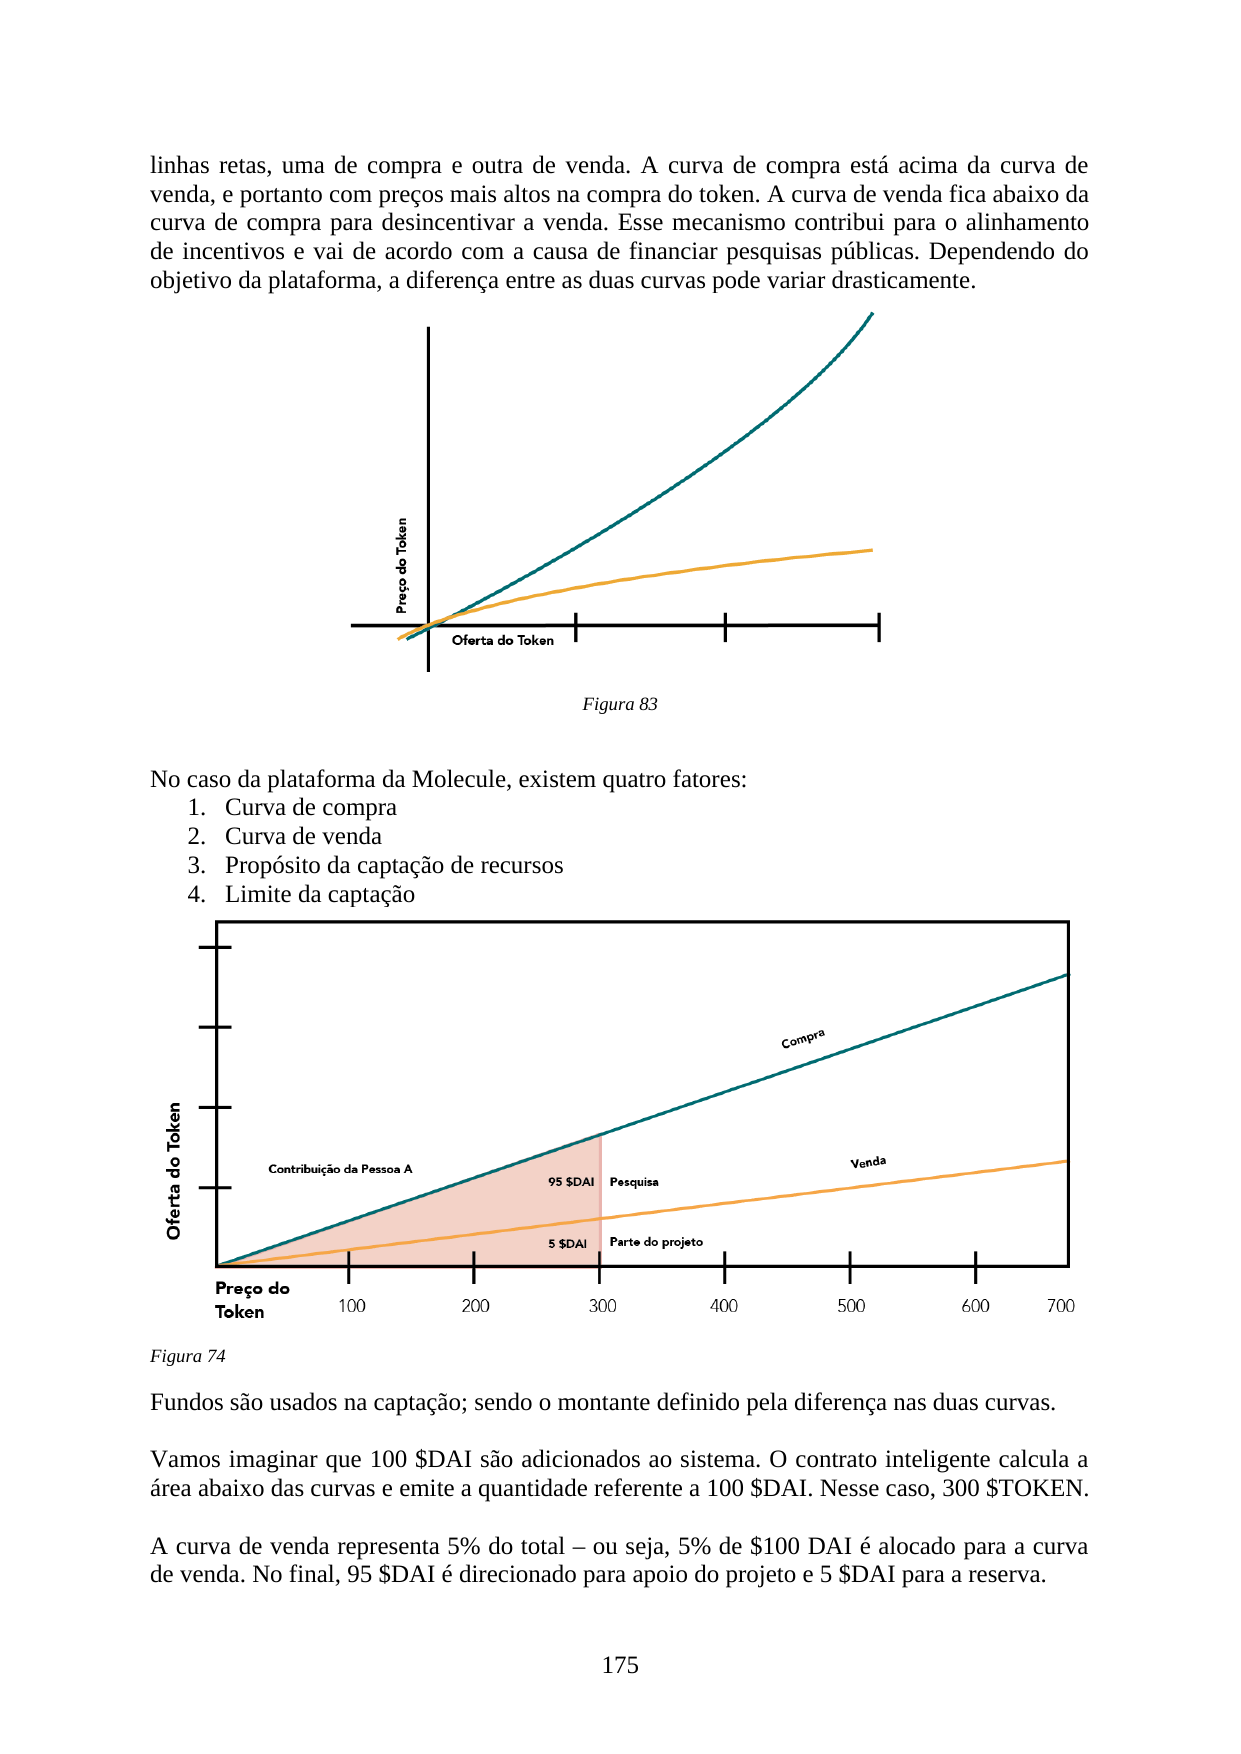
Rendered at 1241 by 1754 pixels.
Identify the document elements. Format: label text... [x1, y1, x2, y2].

text No caso da plataforma da Molecule, existem quatro fatores: [150, 764, 1090, 792]
list Curva de compra [187, 792, 1090, 821]
text Vamos imaginar que 100 $DAI são adicionados ao sistema. O contrato inteligente calcula a área abaixo das curvas e emite a quantidade referente a 100 $DAI. Nesse caso, 300 $TOKEN. [150, 1444, 1090, 1502]
text A curva de venda representa 5% do total – ou seja, 5% de $100 DAI é alocado para a curva de venda. No final, 95 $DAI é direcionado para apoio do projeto e 5 $DAI para a reserva. [150, 1531, 1090, 1588]
picture [150, 907, 1091, 1324]
picture [335, 293, 905, 672]
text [150, 150, 1090, 294]
list Limite da captação [187, 879, 1090, 907]
text Fundos são usados na captação; sendo o montante definido pela diferença nas duas curvas. [150, 1387, 1090, 1416]
text Figura 83 [150, 693, 1090, 714]
list Propósito da captação de recursos [187, 850, 1090, 879]
list Curva de venda [187, 821, 1090, 850]
